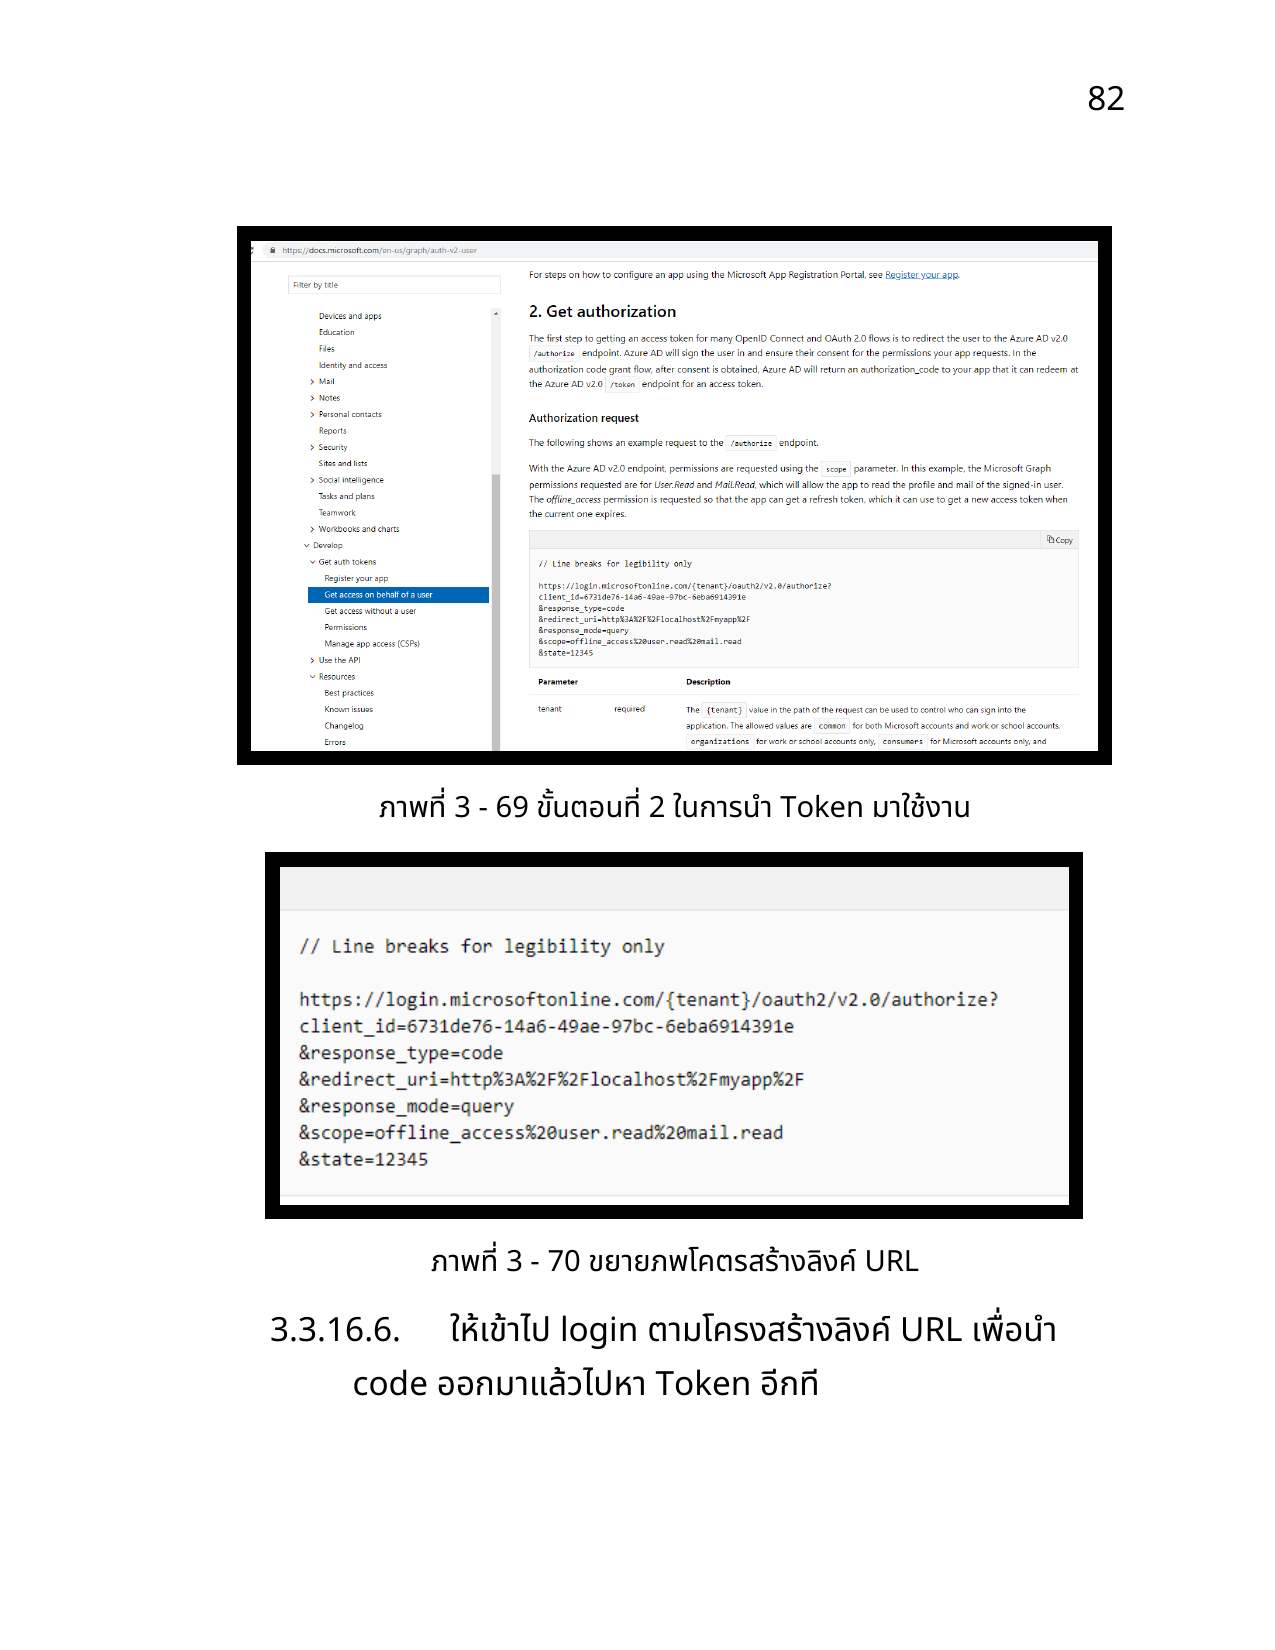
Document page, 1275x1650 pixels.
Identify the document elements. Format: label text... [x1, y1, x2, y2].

picture [280, 867, 1069, 1205]
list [270, 1305, 1125, 1411]
text ภาพที่ 3 - 69 ขั้นตอนที่ 2 ในการนำ Token มาใช้งาน [225, 786, 1125, 830]
picture [251, 241, 1098, 751]
text ภาพที่ 3 - 70 ขยายภพโคตรสร้างลิงค์ URL [225, 1240, 1125, 1284]
